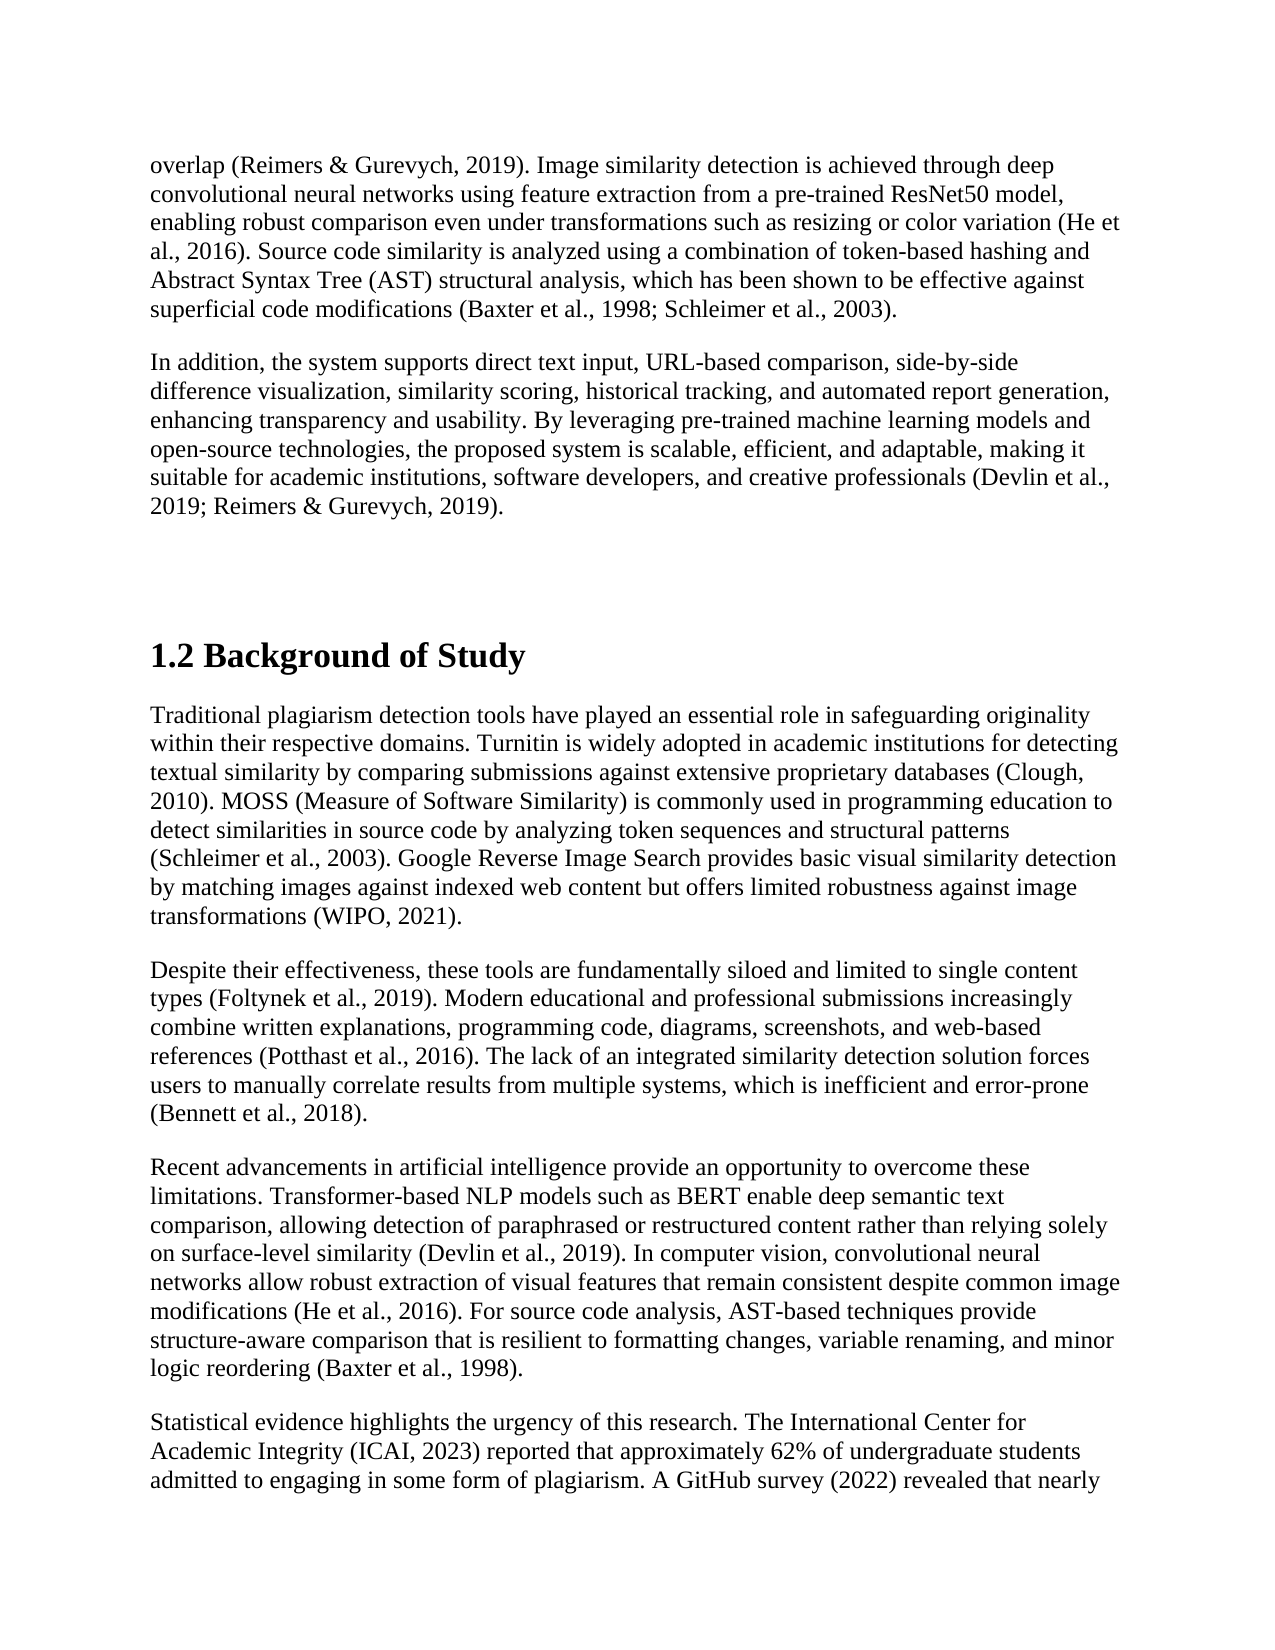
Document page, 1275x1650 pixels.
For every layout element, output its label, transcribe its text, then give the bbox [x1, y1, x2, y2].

subtitle 1.2 Background of Study [150, 634, 1125, 675]
text In addition, the system supports direct text input, URL-based comparison, side-by-side difference visualization, similarity scoring, historical tracking, and automated report generation, enhancing transparency and usability. By leveraging pre-trained machine learning models and open-source technologies, the proposed system is scalable, efficient, and adaptable, making it suitable for academic institutions, software developers, and creative professionals (Devlin et al., 2019; Reimers & Gurevych, 2019). [150, 347, 1125, 520]
text Recent advancements in artificial intelligence provide an opportunity to overcome these limitations. Transformer-based NLP models such as BERT enable deep semantic text comparison, allowing detection of paraphrased or restructured content rather than relying solely on surface-level similarity (Devlin et al., 2019). In computer vision, convolutional neural networks allow robust extraction of visual features that remain consistent despite common image modifications (He et al., 2016). For source code analysis, AST-based techniques provide structure-aware comparison that is resilient to formatting changes, variable renaming, and minor logic reordering (Baxter et al., 1998). [150, 1152, 1125, 1382]
text Despite their effectiveness, these tools are fundamentally siloed and limited to single content types (Foltynek et al., 2019). Modern educational and professional submissions increasingly combine written explanations, programming code, diagrams, screenshots, and web-based references (Potthast et al., 2016). The lack of an integrated similarity detection solution forces users to manually correlate results from multiple systems, which is inefficient and error-prone (Bennett et al., 2018). [150, 955, 1125, 1127]
text Traditional plagiarism detection tools have played an essential role in safeguarding originality within their respective domains. Turnitin is widely adopted in academic institutions for detecting textual similarity by comparing submissions against extensive proprietary databases (Clough, 2010). MOSS (Measure of Software Similarity) is commonly used in programming education to detect similarities in source code by analyzing token sequences and structural patterns (Schleimer et al., 2003). Google Reverse Image Search provides basic visual similarity detection by matching images against indexed web content but offers limited robustness against image transformations (WIPO, 2021). [150, 700, 1125, 930]
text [150, 150, 1125, 322]
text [150, 1407, 1125, 1493]
